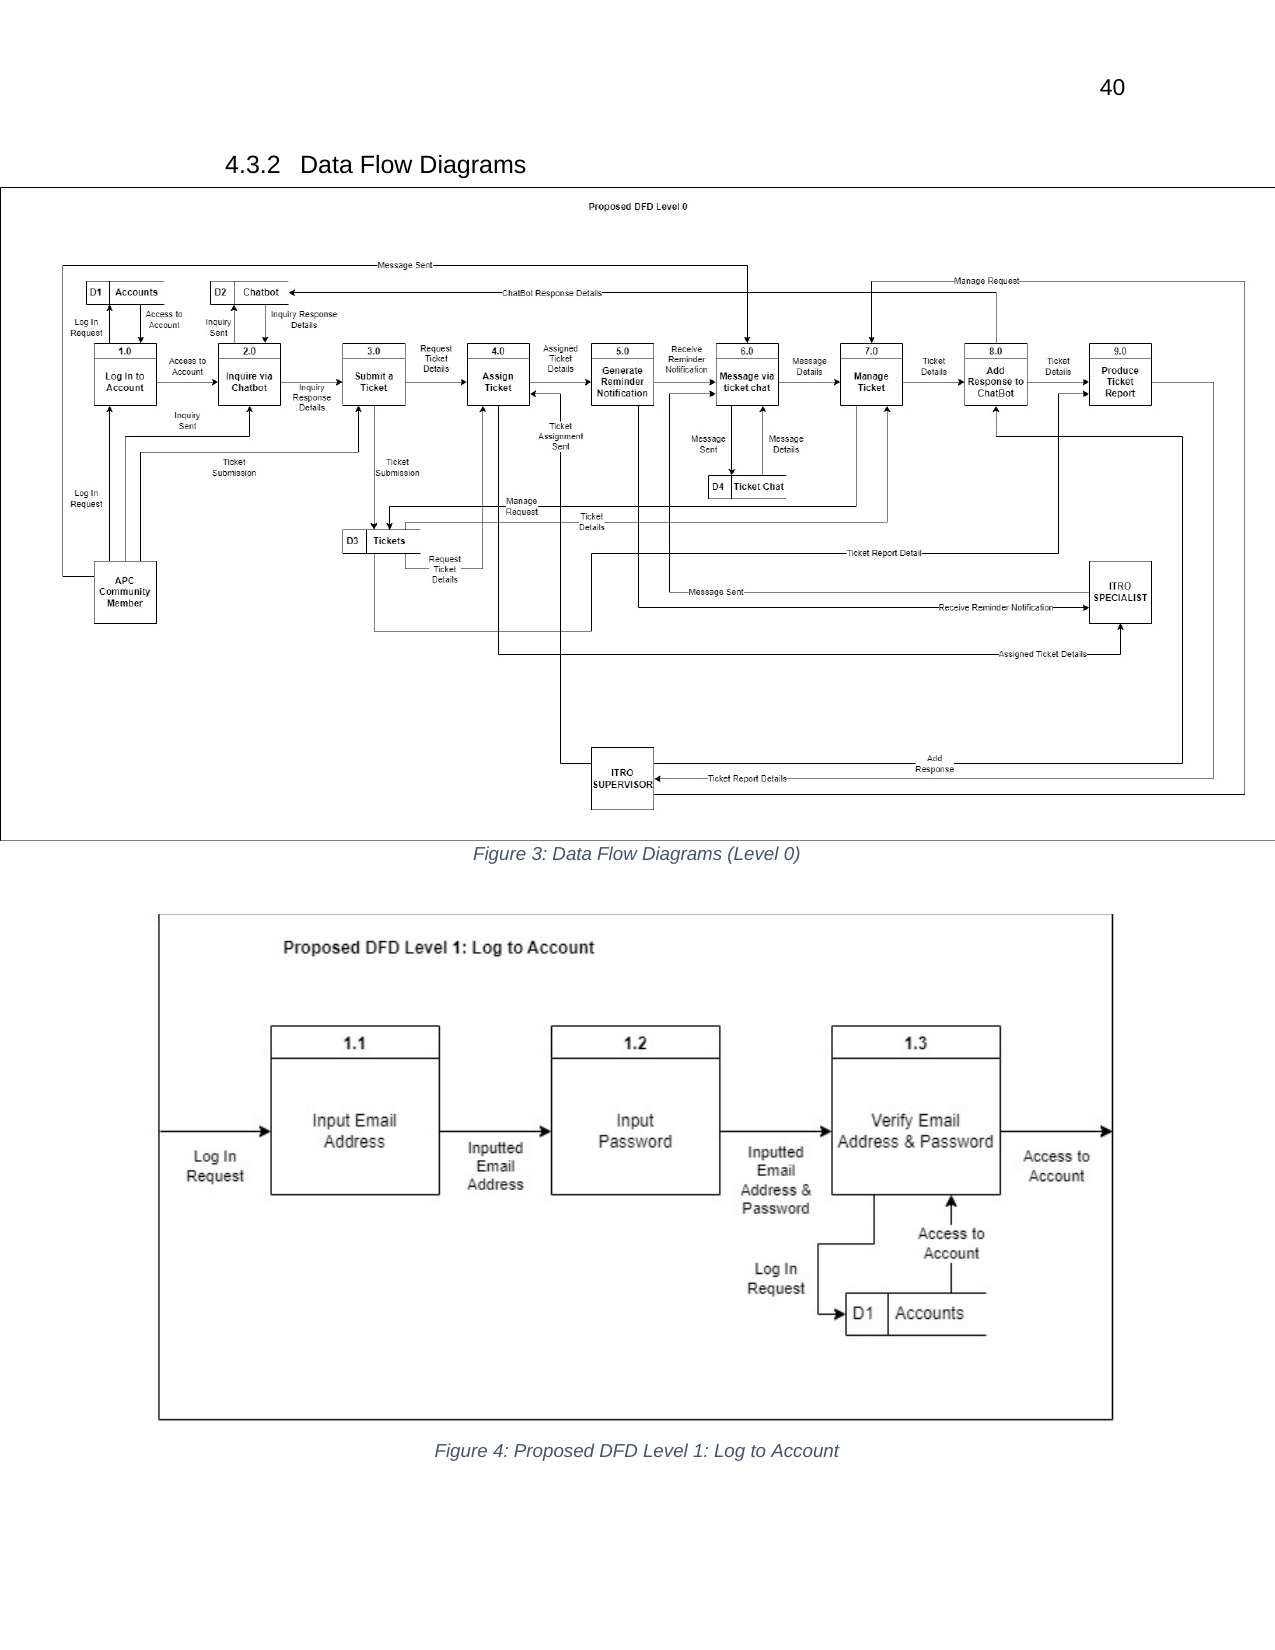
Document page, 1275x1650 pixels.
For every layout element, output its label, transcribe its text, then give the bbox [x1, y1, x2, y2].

text Figure 4: Proposed DFD Level 1: Log to Account [150, 1422, 1125, 1461]
picture [0, 187, 1275, 841]
picture [150, 914, 1125, 1422]
subtitle Data Flow Diagrams [225, 150, 1125, 179]
text Figure 3: Data Flow Diagrams (Level 0) [150, 841, 1125, 865]
